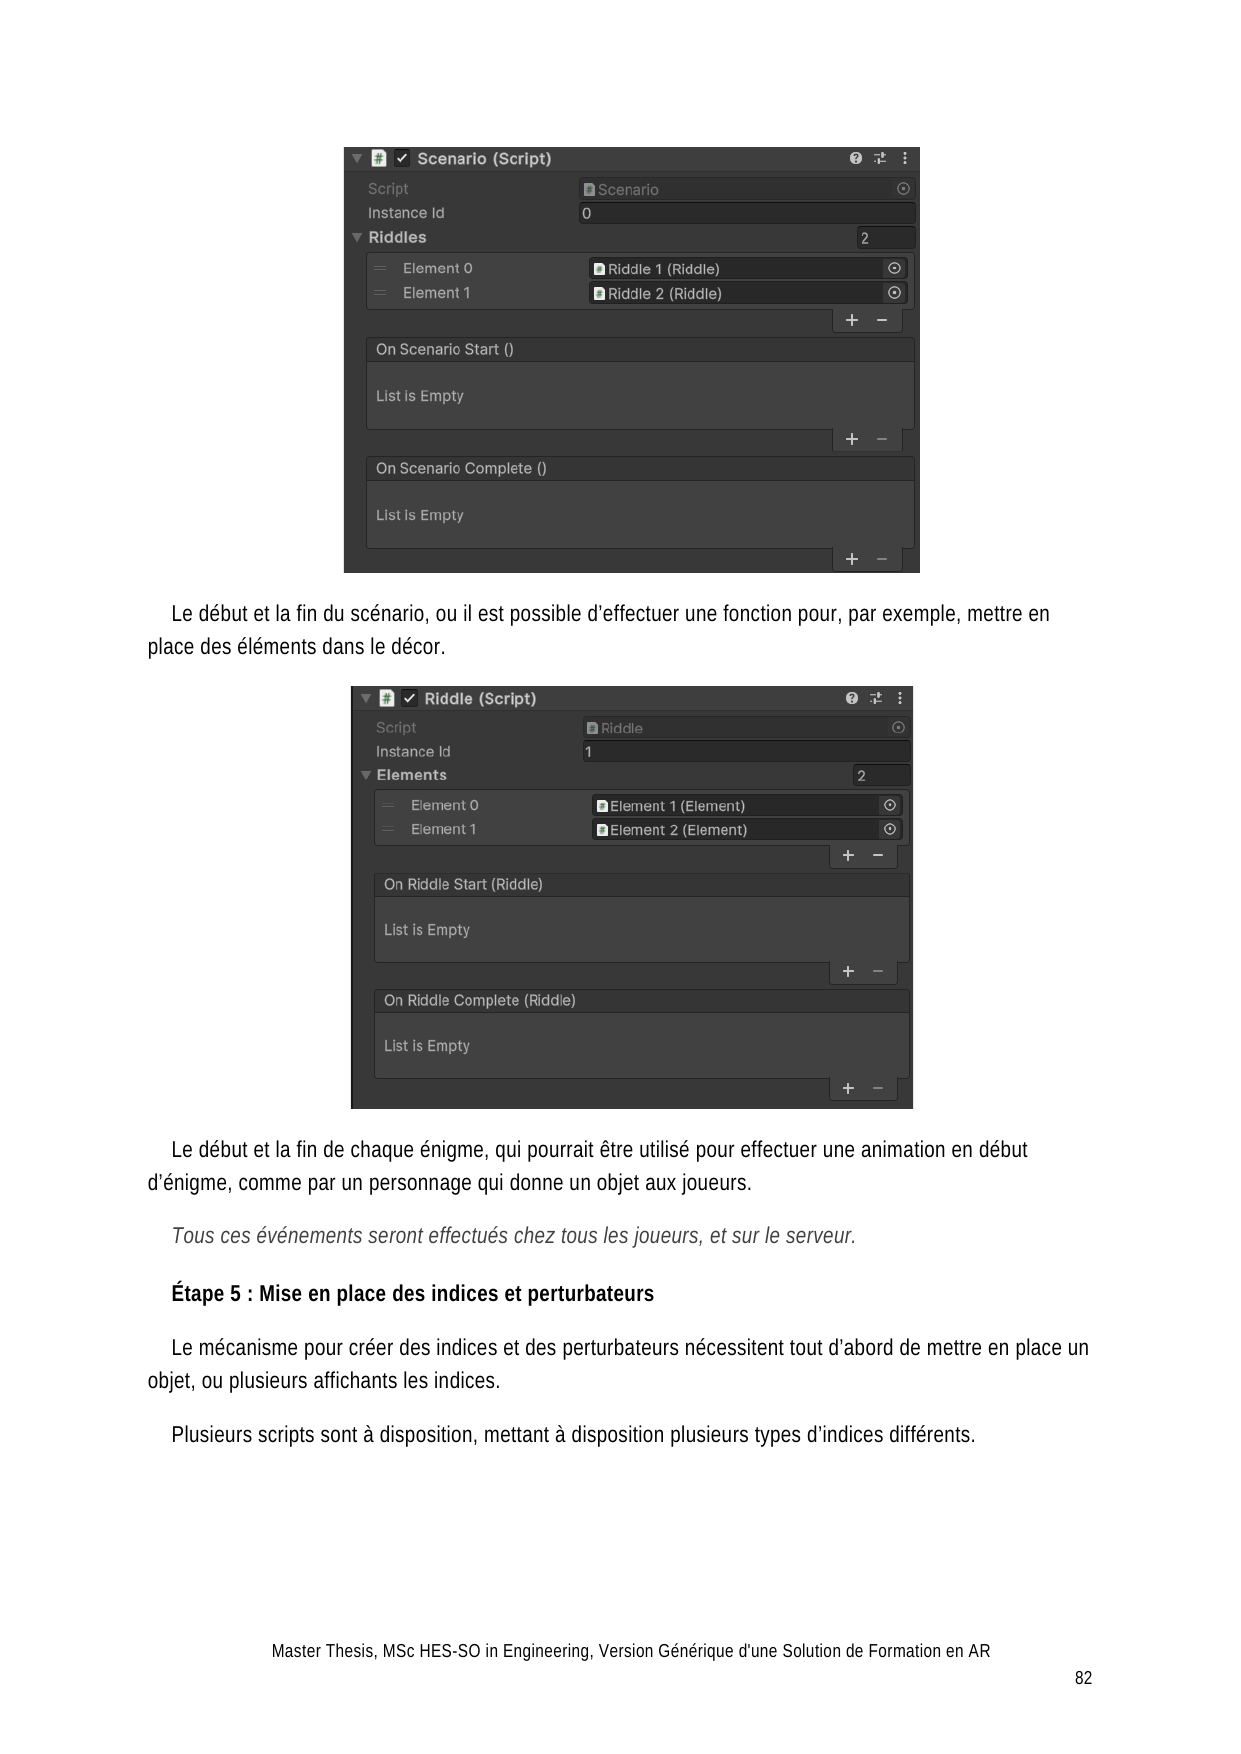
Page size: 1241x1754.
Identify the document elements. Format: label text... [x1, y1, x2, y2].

picture [350, 686, 914, 1109]
text Le début et la fin de chaque énigme, qui pourrait être utilisé pour effectuer une animation en début d’énigme, comme par un personnage qui donne un objet aux joueurs. [148, 1136, 1092, 1195]
text Tous ces événements seront effectués chez tous les joueurs, et sur le serveur. [148, 1222, 1092, 1249]
text Plusieurs scripts sont à disposition, mettant à disposition plusieurs types d’indices différents. [148, 1421, 1092, 1447]
subtitle Étape 5 : Mise en place des indices et perturbateurs [148, 1280, 1092, 1307]
picture [343, 147, 920, 573]
text Le début et la fin du scénario, ou il est possible d’effectuer une fonction pour, par exemple, mettre en place des éléments dans le décor. [148, 600, 1092, 659]
text Le mécanisme pour créer des indices et des perturbateurs nécessitent tout d’abord de mettre en place un objet, ou plusieurs affichants les indices. [148, 1334, 1092, 1393]
